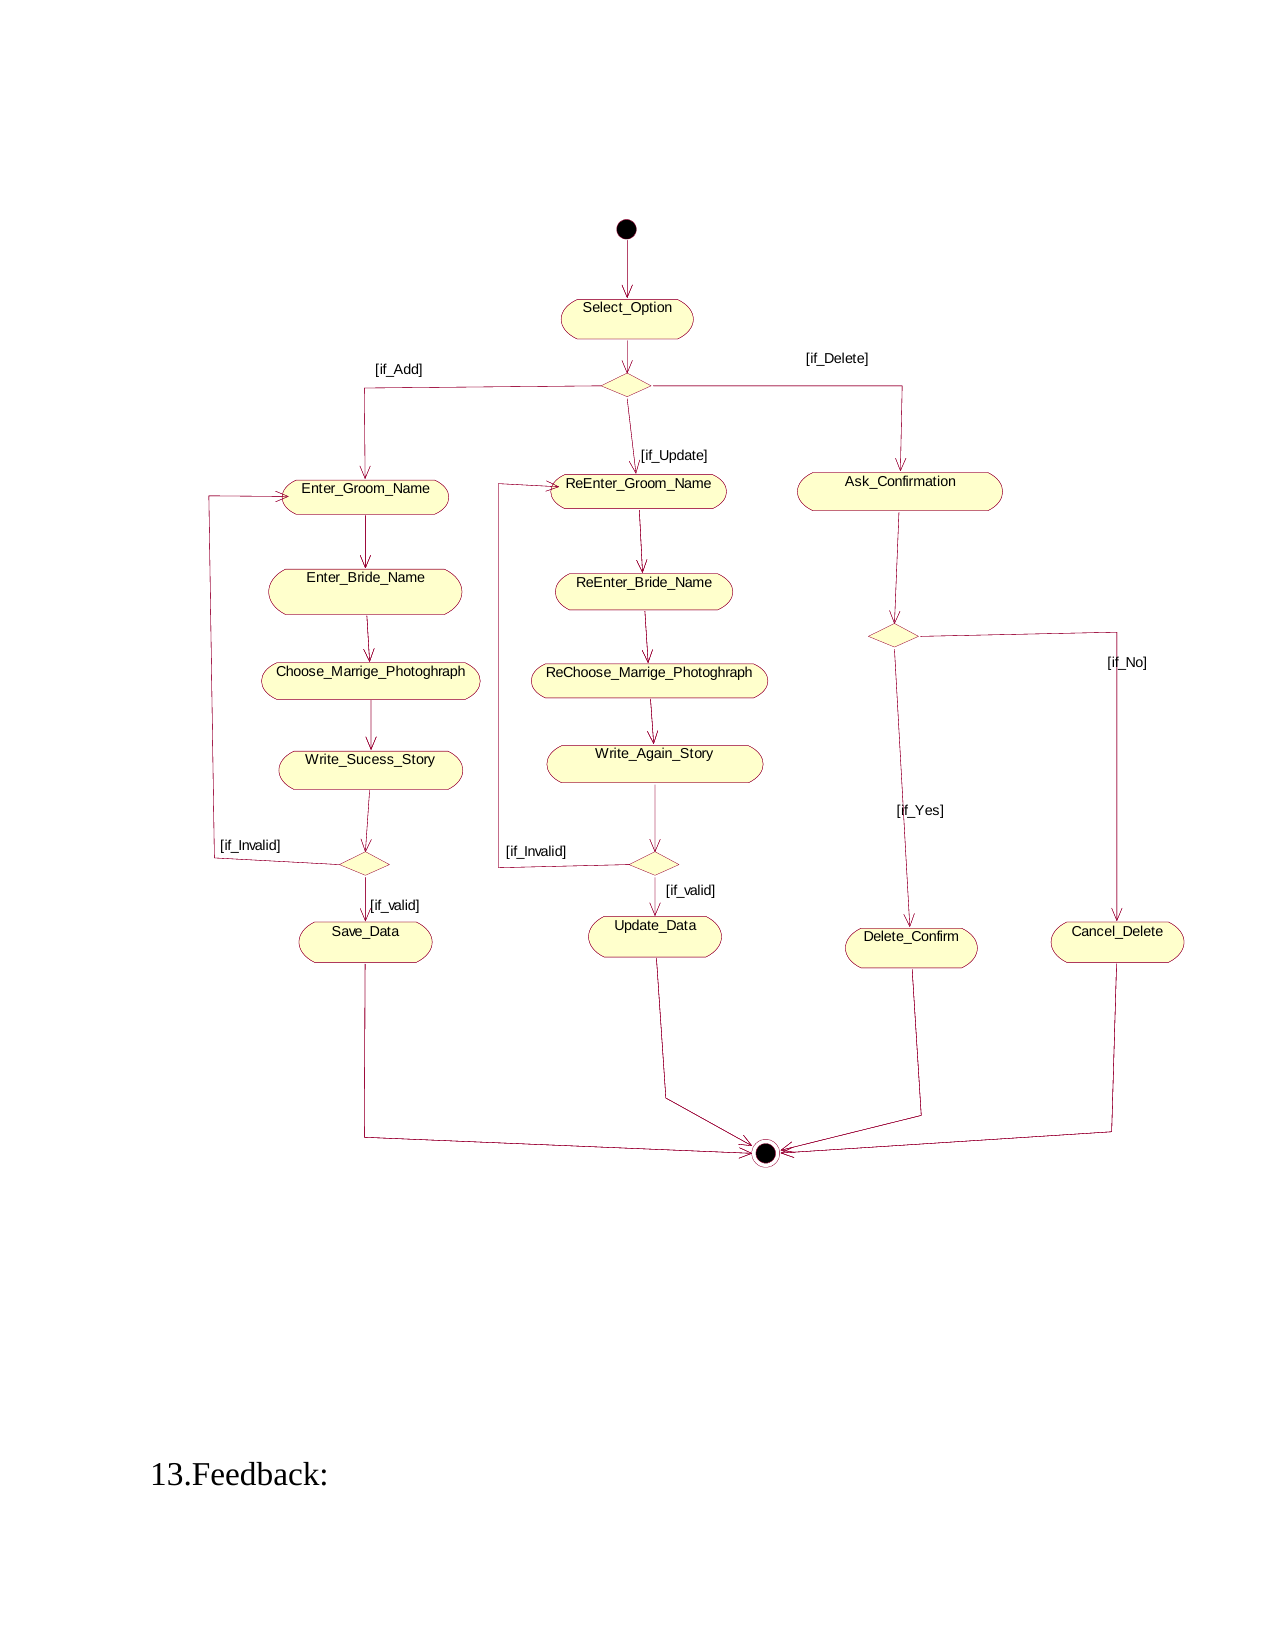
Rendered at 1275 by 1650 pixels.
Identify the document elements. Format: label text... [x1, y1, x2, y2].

text 13.Feedback: [150, 1454, 1125, 1492]
